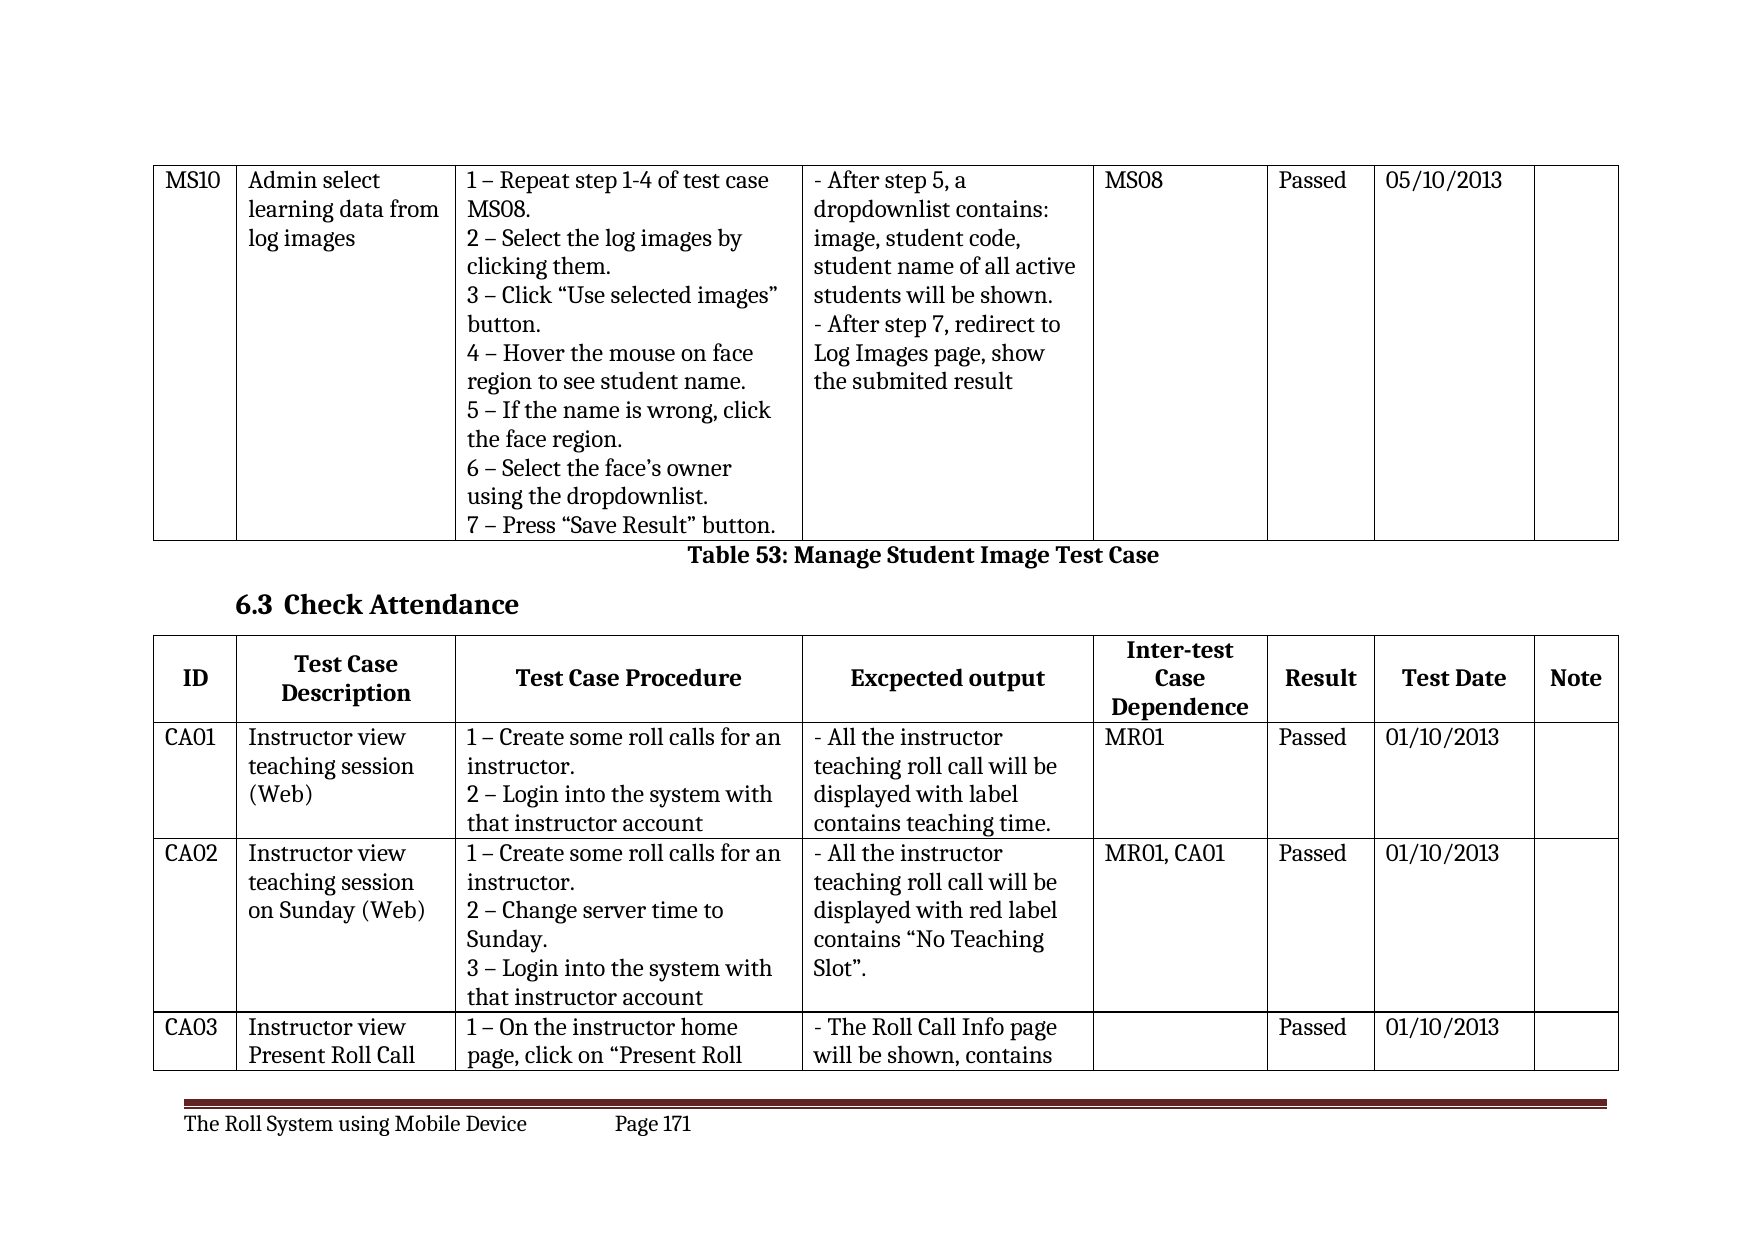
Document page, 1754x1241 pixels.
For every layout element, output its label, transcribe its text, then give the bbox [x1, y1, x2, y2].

list Table 53: Manage Student Image Test Case [240, 541, 1607, 569]
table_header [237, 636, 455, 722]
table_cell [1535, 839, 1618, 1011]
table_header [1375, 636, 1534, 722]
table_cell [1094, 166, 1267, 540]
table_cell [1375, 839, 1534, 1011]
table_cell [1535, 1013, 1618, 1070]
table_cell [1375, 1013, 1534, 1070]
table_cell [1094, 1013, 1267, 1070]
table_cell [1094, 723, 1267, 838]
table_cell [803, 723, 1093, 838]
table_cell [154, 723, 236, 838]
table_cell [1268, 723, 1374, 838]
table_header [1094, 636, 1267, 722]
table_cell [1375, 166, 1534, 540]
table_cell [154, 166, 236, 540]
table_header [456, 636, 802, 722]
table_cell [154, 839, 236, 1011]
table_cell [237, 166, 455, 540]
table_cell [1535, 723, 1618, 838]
subtitle Check Attendance [235, 588, 1607, 622]
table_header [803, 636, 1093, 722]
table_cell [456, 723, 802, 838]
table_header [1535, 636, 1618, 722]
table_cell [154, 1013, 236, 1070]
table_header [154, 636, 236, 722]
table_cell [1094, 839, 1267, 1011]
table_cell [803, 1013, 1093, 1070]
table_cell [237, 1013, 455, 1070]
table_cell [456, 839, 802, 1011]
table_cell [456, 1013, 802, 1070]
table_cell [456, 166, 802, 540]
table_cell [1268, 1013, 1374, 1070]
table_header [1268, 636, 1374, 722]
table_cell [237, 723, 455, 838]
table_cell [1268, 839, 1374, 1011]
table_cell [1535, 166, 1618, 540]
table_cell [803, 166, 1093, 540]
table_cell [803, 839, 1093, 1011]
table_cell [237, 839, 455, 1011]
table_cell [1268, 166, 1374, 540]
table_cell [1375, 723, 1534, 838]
